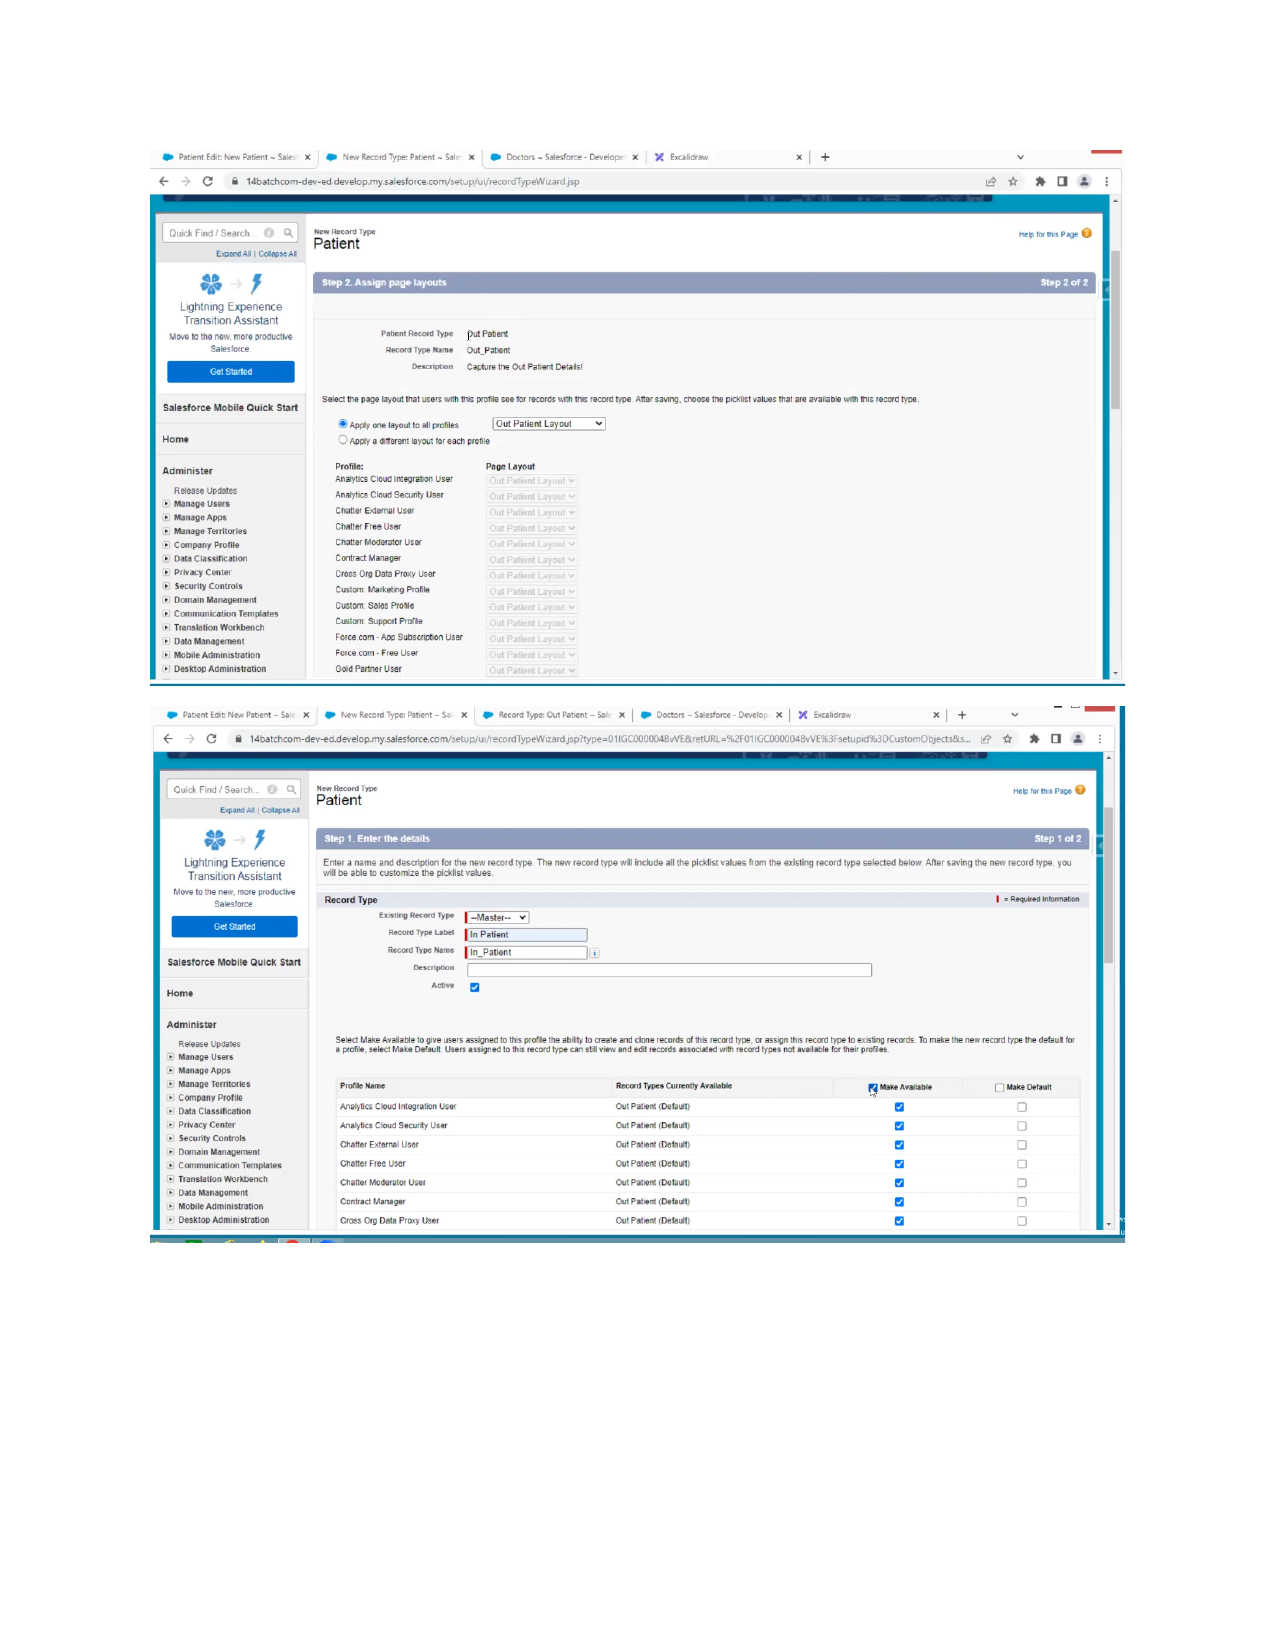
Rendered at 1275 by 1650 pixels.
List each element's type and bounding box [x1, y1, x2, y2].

picture [150, 706, 1125, 1235]
picture [150, 1238, 1125, 1243]
picture [150, 150, 1125, 684]
